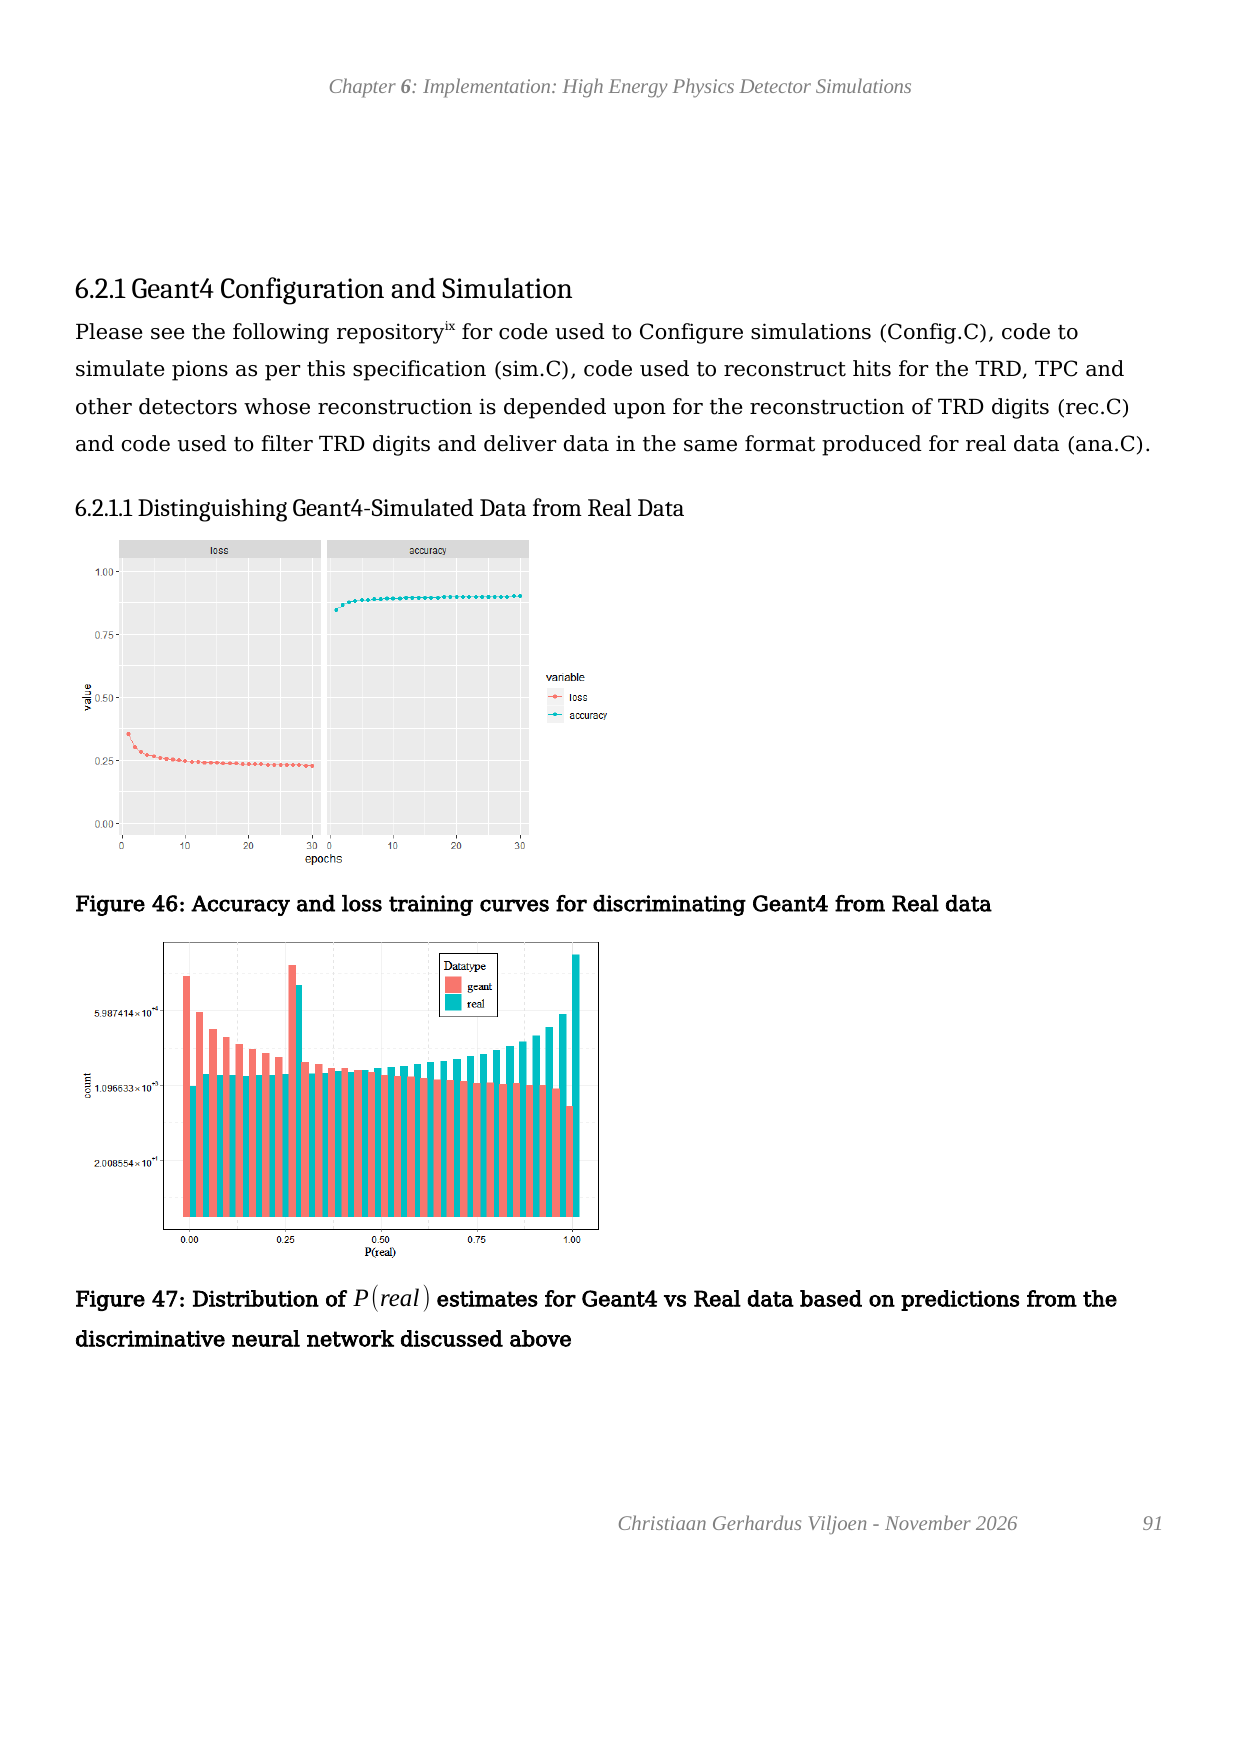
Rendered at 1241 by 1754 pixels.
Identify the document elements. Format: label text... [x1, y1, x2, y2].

text Please see the following repository for code used to Configure simulations (Config.C), code to simulate pions as per this specification (sim.C), code used to reconstruct hits for the TRD, TPC and other detectors whose reconstruction is depended upon for the reconstruction of TRD digits (rec.C) and code used to filter TRD digits and deliver data in the same format produced for real data (ana.C). [75, 318, 1165, 456]
text Figure 46: Accuracy and loss training curves for discriminating Geant4 from Real data [75, 890, 1165, 915]
subtitle Geant4 Configuration and Simulation [75, 272, 1165, 306]
picture [75, 936, 603, 1263]
text Figure 47: Distribution of estimates for Geant4 vs Real data based on predictions from the discriminative neural network discussed above [75, 1283, 1165, 1351]
picture [75, 534, 618, 870]
subtitle Distinguishing Geant4-Simulated Data from Real Data [75, 493, 1165, 522]
